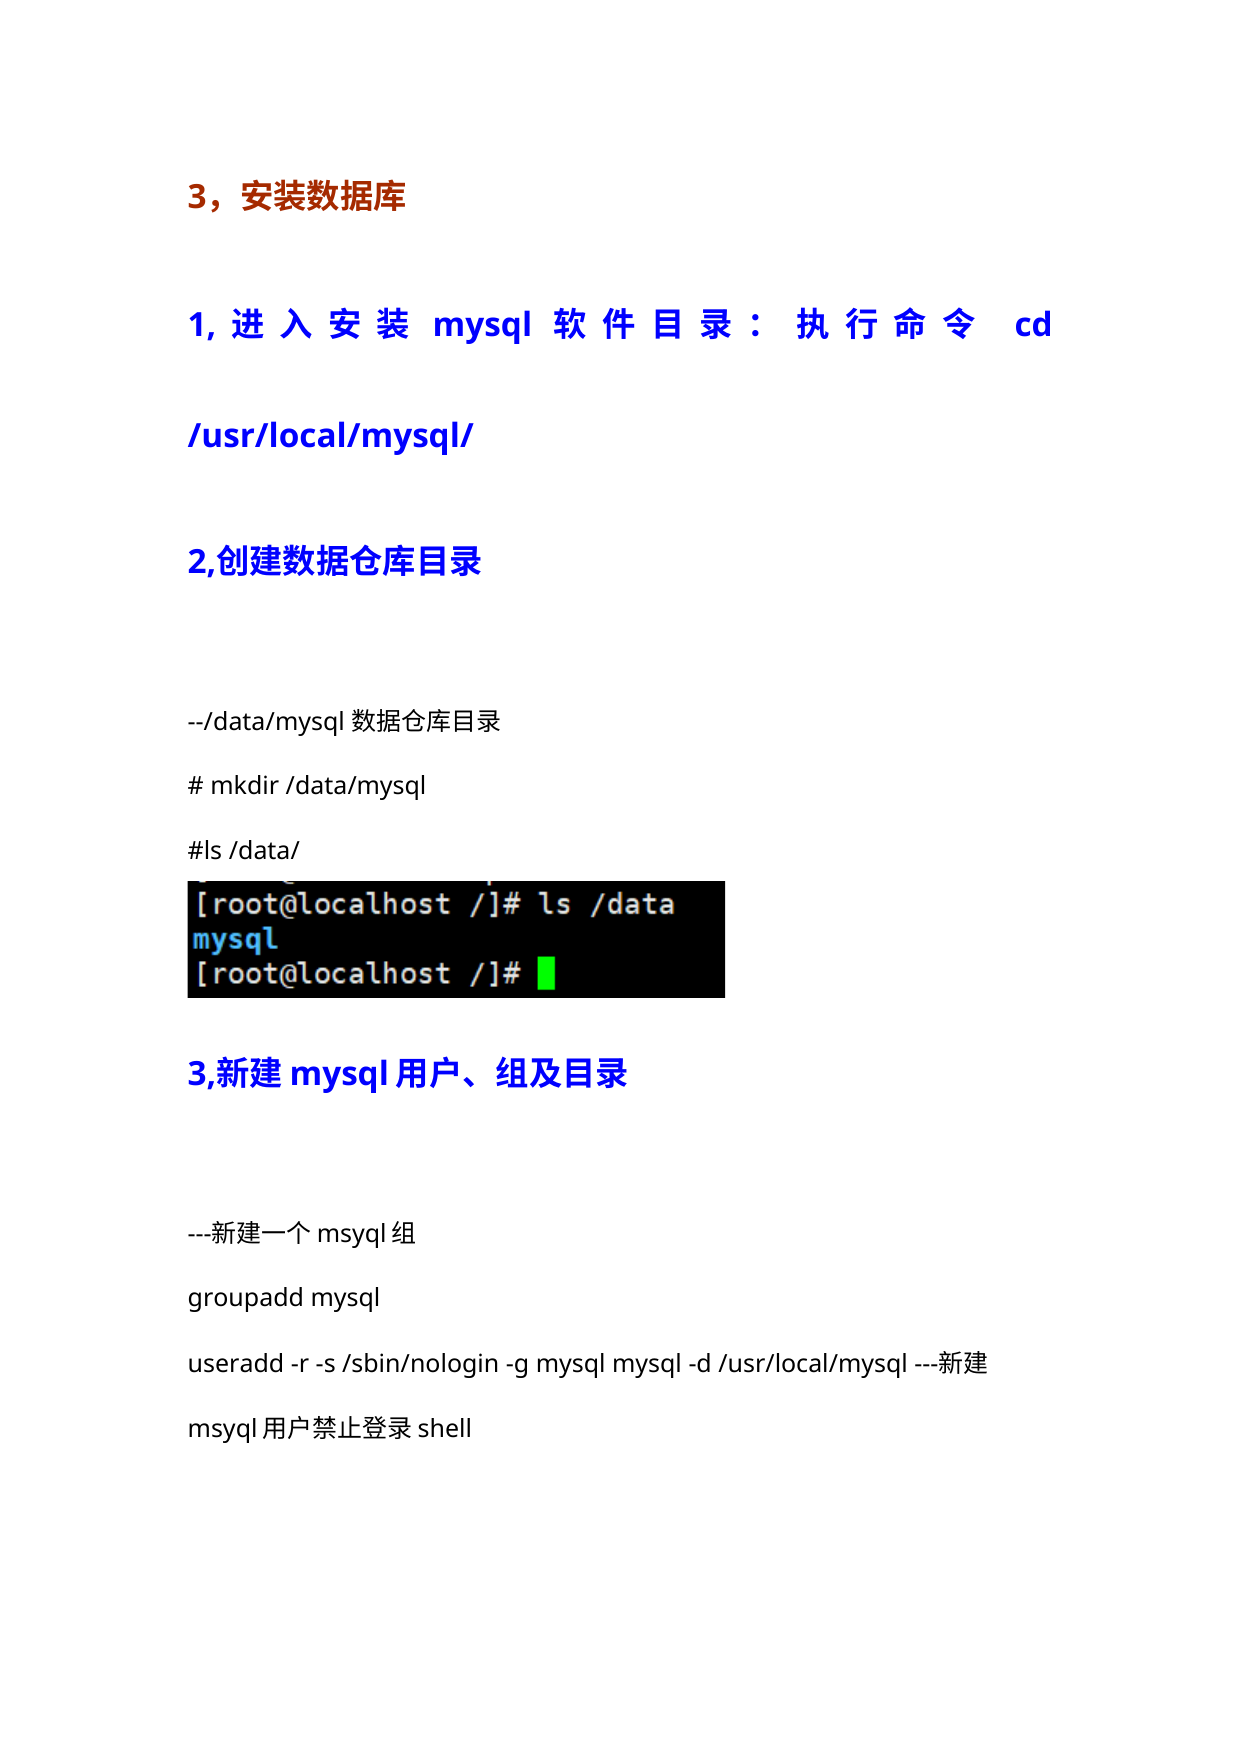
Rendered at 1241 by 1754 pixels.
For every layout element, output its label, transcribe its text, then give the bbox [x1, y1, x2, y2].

text ---新建一个msyql组 [187, 1199, 1053, 1264]
text # mkdir /data/mysql [187, 752, 1053, 817]
subtitle 2,创建数据仓库目录 [187, 527, 1053, 592]
text #ls /data/ [187, 817, 1053, 882]
picture [187, 881, 725, 998]
text groupadd mysql [187, 1264, 1053, 1329]
text useradd -r -s /sbin/nologin -g mysql mysql -d /usr/local/mysql ---新建msyql用户禁止登录shell [187, 1329, 1053, 1459]
subtitle 3，安装数据库 [187, 162, 1053, 227]
subtitle 3,新建mysql用户、组及目录 [187, 1039, 1053, 1104]
subtitle 1,进入安装mysql软件目录：执行命令 cd /usr/local/mysql/ [187, 289, 1053, 467]
text --/data/mysql 数据仓库目录 [187, 687, 1053, 752]
